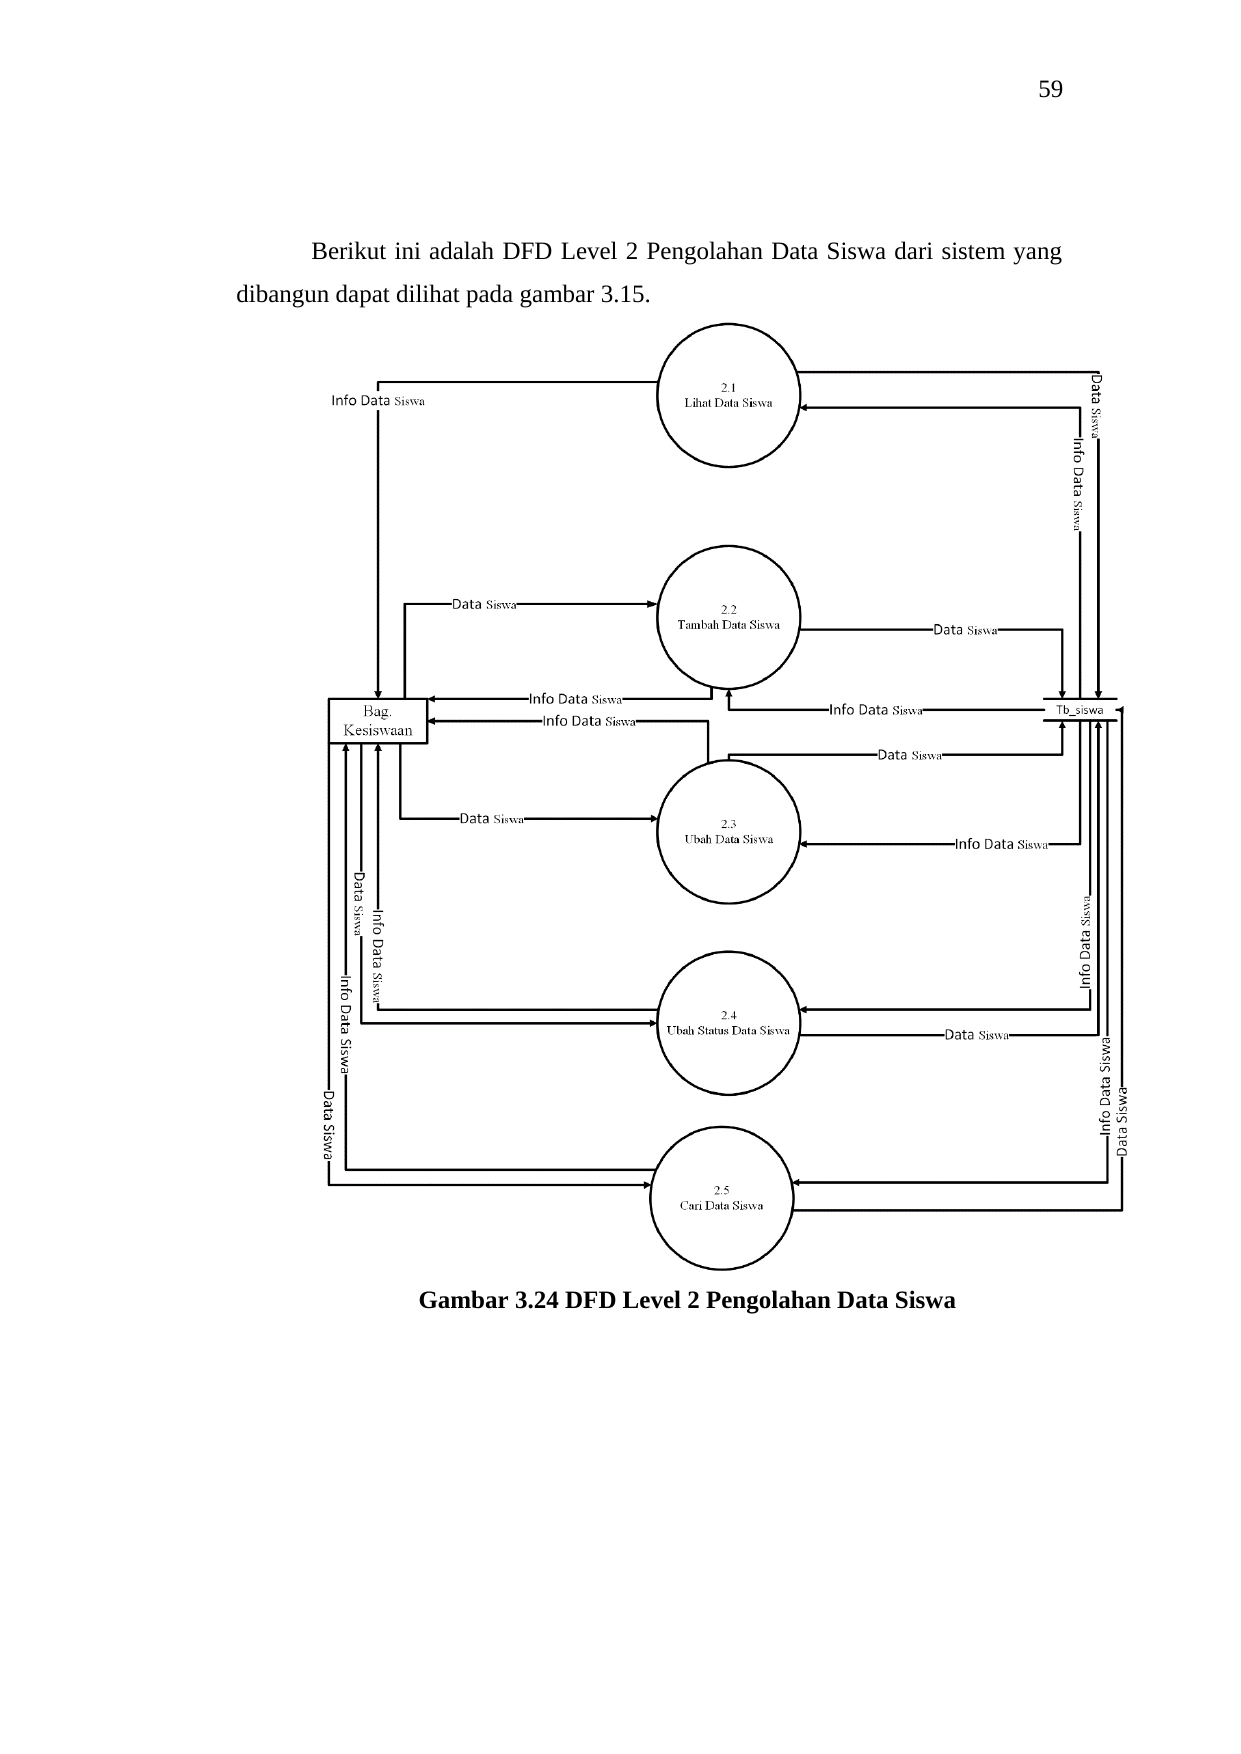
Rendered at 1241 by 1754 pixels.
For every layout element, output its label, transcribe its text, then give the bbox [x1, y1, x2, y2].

text Berikut ini adalah DFD Level 2 Pengolahan Data Siswa dari sistem yang dibangun dapat dilihat pada gambar 3.15. [236, 236, 1063, 308]
picture [311, 322, 1138, 1271]
